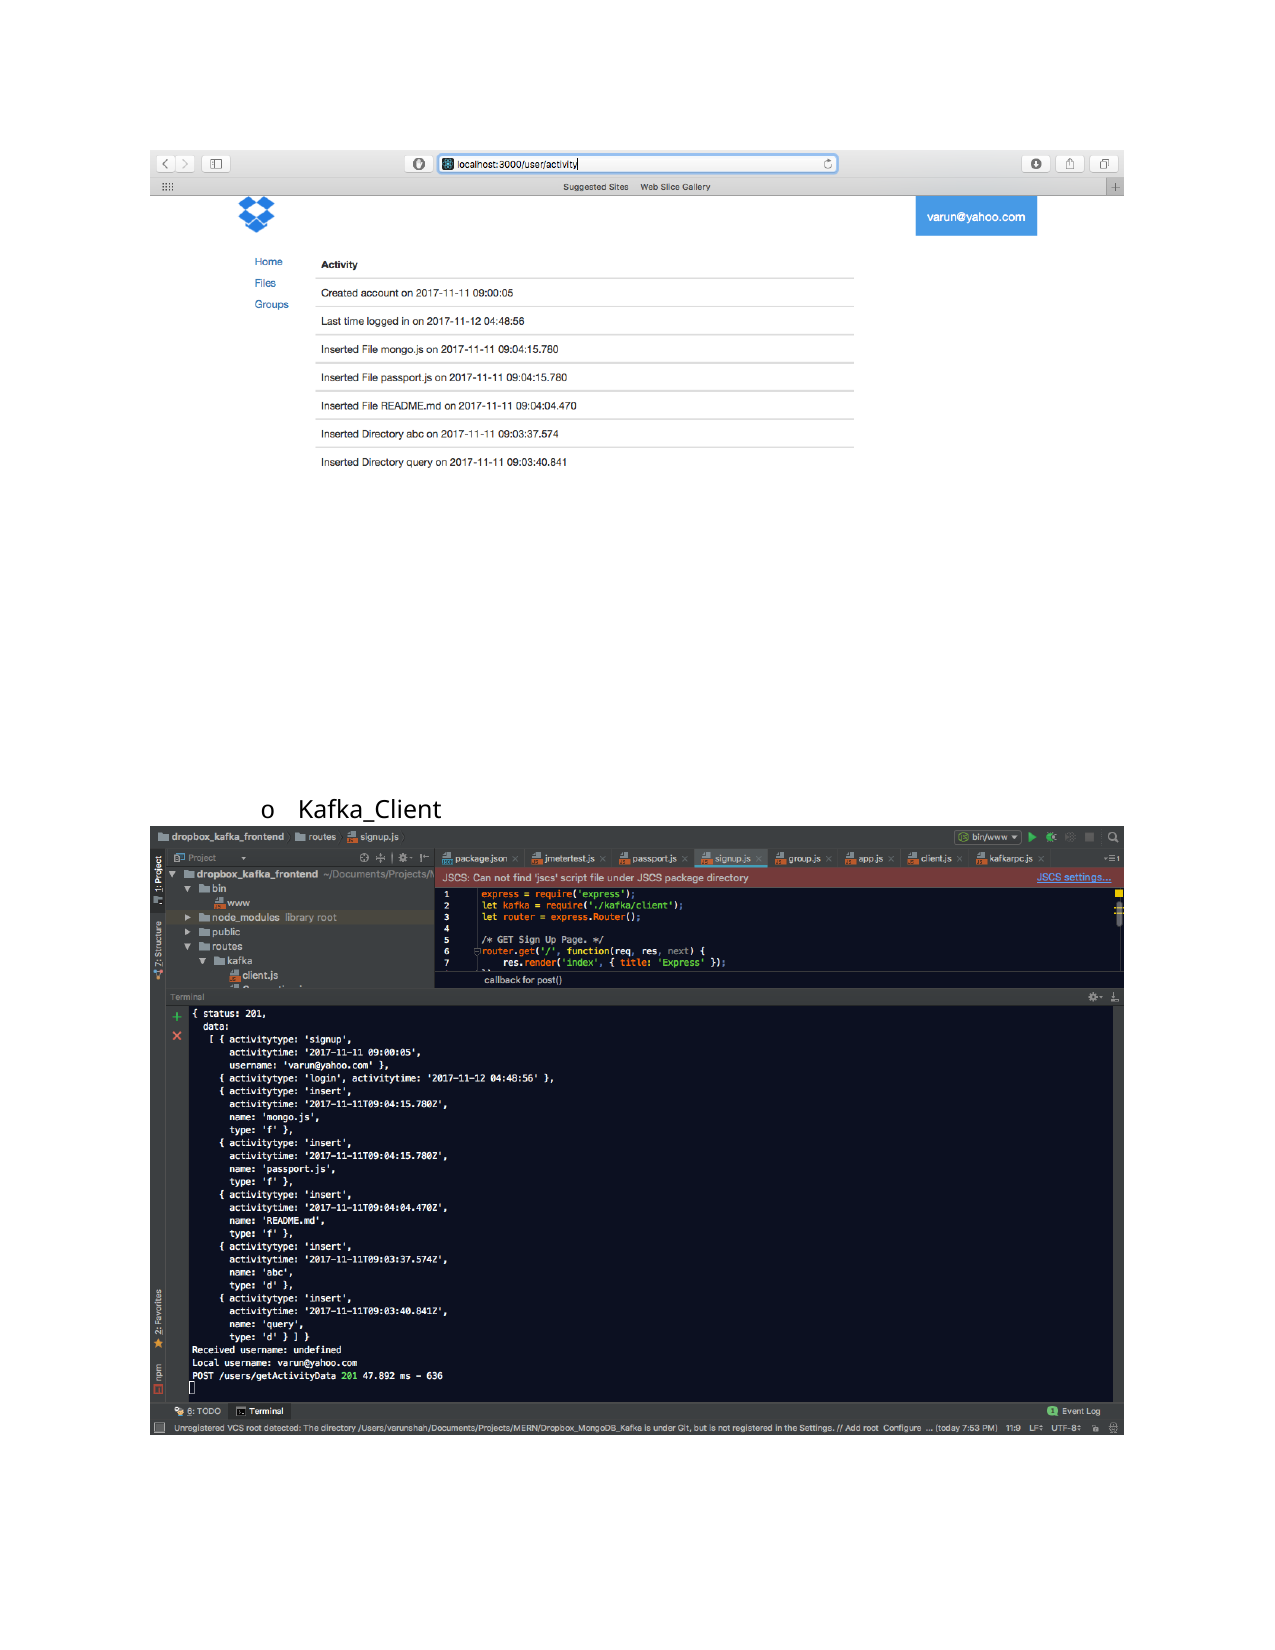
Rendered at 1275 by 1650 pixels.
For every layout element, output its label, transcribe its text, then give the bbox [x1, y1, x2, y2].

list Kafka_Client [260, 792, 1125, 826]
picture [150, 826, 1124, 1435]
picture [150, 150, 1124, 759]
